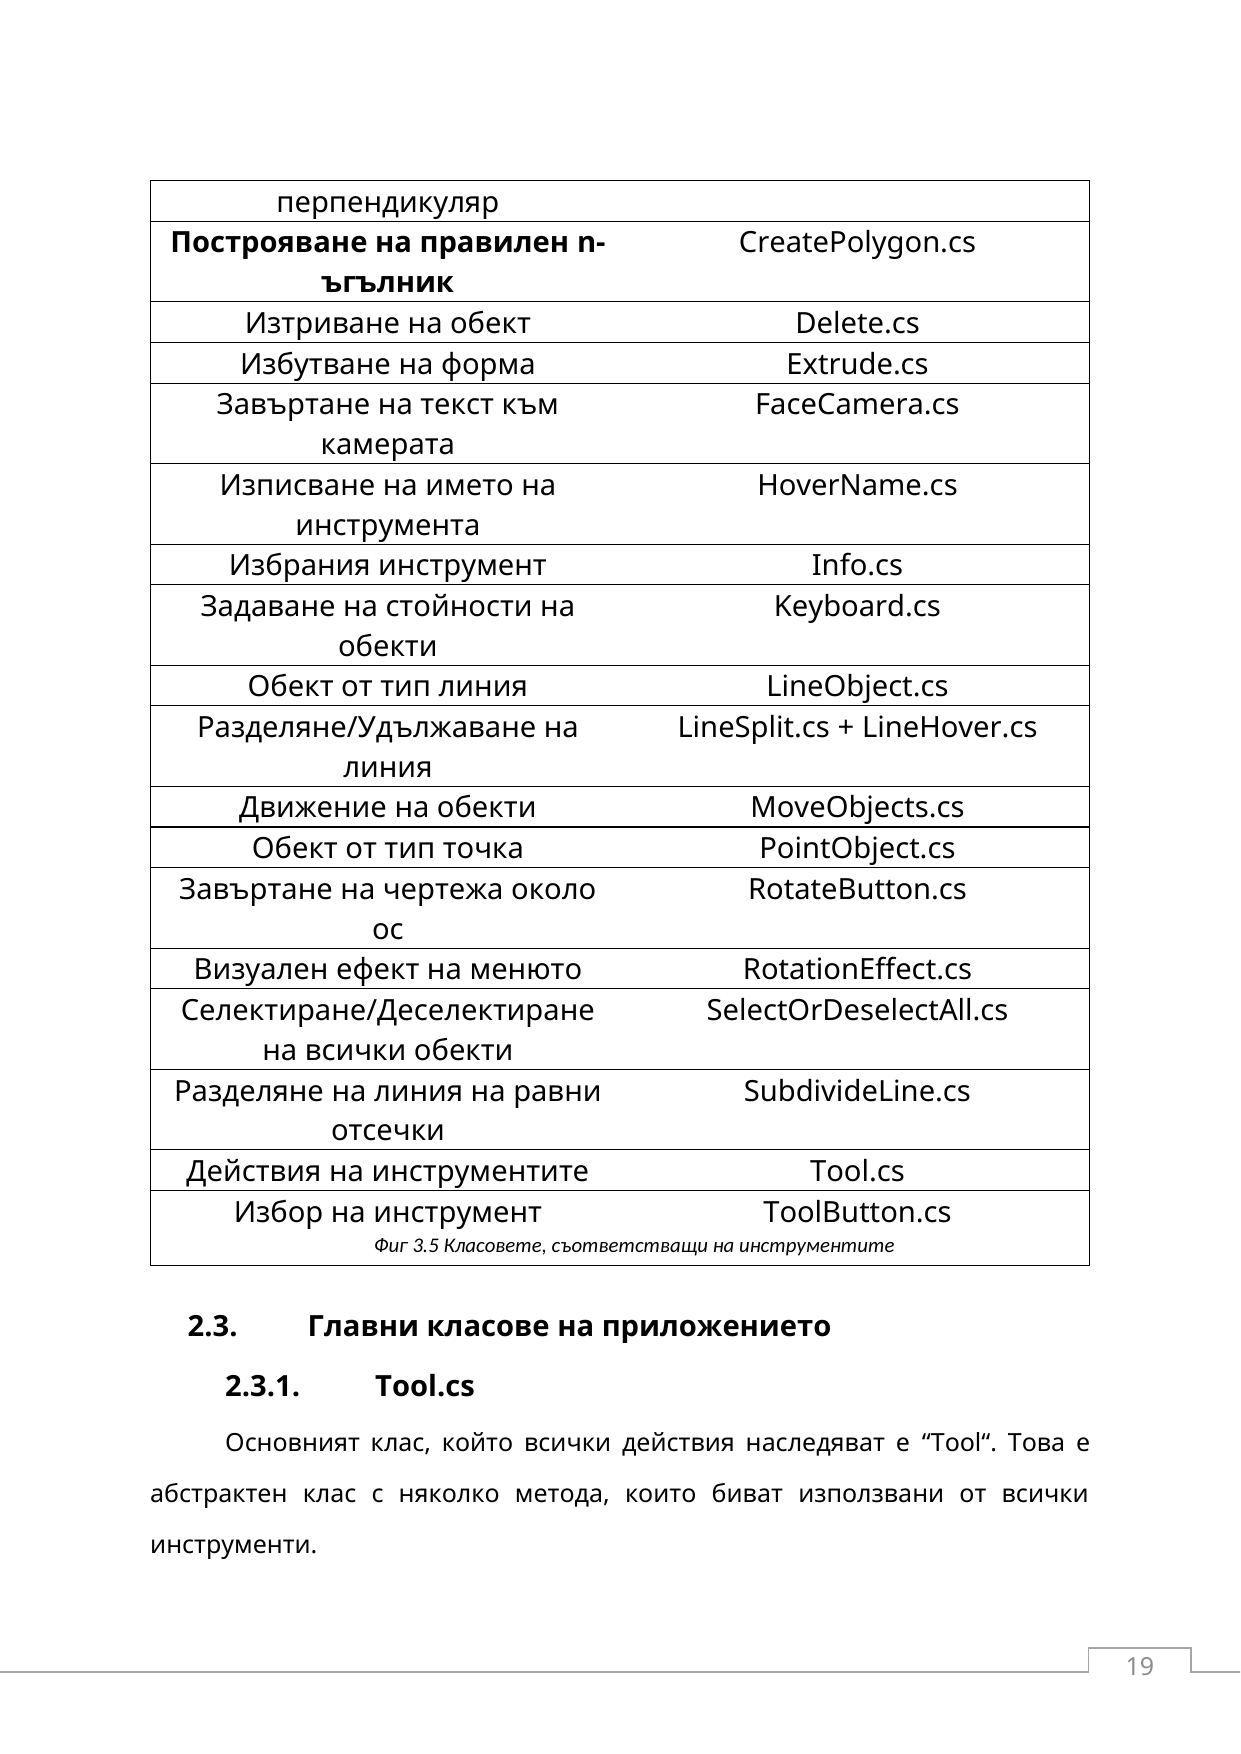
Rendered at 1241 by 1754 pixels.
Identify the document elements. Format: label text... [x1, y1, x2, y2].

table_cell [625, 181, 1089, 221]
text Основният клас, който всички действия наследяват е “Tool“. Това е абстрактен клас с няколко метода, които биват използвани от всички инструменти. [150, 1424, 1090, 1561]
table_cell LineObject.cs [625, 666, 1089, 705]
table_cell Избор на инструмент [151, 1191, 625, 1265]
table_cell Селектиране/Деселектиране на всички обекти [151, 989, 625, 1069]
table_cell Keyboard.cs [625, 585, 1089, 664]
table_cell Избрания инструмент [151, 545, 625, 584]
table_cell Завъртане на чертежа около ос [151, 868, 625, 948]
table_cell Изтриване на обект [151, 302, 625, 342]
table_cell Движение на обекти [151, 787, 625, 826]
table_cell Tool.cs [625, 1150, 1089, 1190]
table_cell Завъртане на текст към камерата [151, 384, 625, 463]
table_cell FaceCamera.cs [625, 384, 1089, 463]
table_cell PointObject.cs [625, 828, 1089, 867]
table_cell Info.cs [625, 545, 1089, 584]
table_cell Разделяне на линия на равни отсечки [151, 1070, 625, 1149]
table_cell MoveObjects.cs [625, 787, 1089, 826]
table_cell Построяване на правилен n-ъгълник [151, 222, 625, 301]
table_cell RotateButton.cs [625, 868, 1089, 948]
table_cell HoverName.cs [625, 464, 1089, 543]
table_cell Разделяне/Удължаване на линия [151, 706, 625, 786]
table_cell SelectOrDeselectAll.cs [625, 989, 1089, 1069]
table_cell Избутване на форма [151, 343, 625, 383]
table_cell Изписване на името на инструмента [151, 464, 625, 543]
table_cell Визуален ефект на менюто [151, 949, 625, 988]
table_cell Extrude.cs [625, 343, 1089, 383]
table_cell SubdivideLine.cs [625, 1070, 1089, 1149]
table_cell ToolButton.cs [625, 1191, 1089, 1265]
list Tool.cs [225, 1365, 1090, 1405]
table_cell Действия на инструментите [151, 1150, 625, 1190]
table_cell RotationEffect.cs [625, 949, 1089, 988]
list Главни класове на приложението [187, 1306, 1090, 1345]
table_cell LineSplit.cs + LineHover.cs [625, 706, 1089, 786]
table_cell Delete.cs [625, 302, 1089, 342]
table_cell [151, 181, 625, 221]
table_cell Обект от тип точка [151, 828, 625, 867]
table_cell Задаване на стойности на обекти [151, 585, 625, 664]
table_cell Обект от тип линия [151, 666, 625, 705]
table_cell CreatePolygon.cs [625, 222, 1089, 301]
